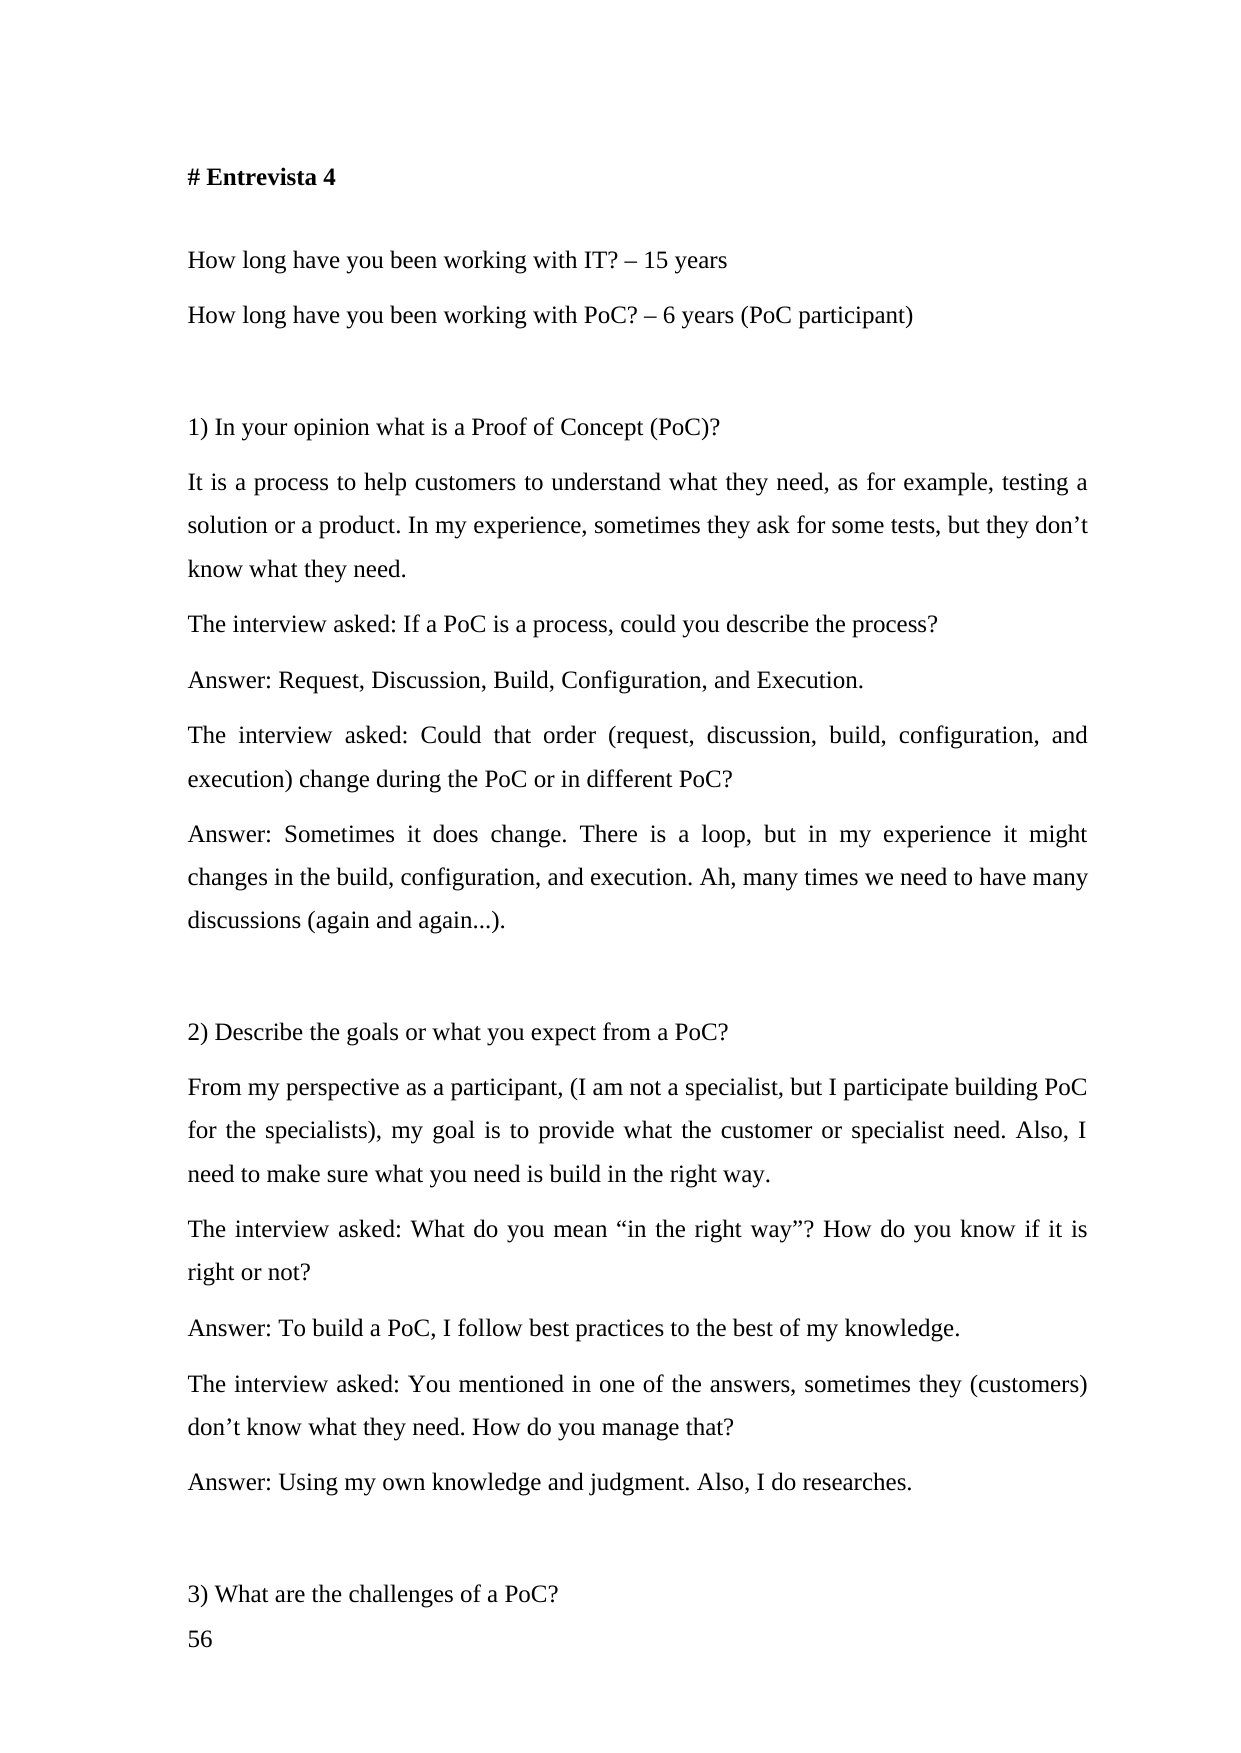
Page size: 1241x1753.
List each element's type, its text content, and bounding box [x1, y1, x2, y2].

text How long have you been working with IT? – 15 years [187, 245, 1088, 274]
text It is a process to help customers to understand what they need, as for example, testing a solution or a product. In my experience, sometimes they ask for some tests, but they don’t know what they need. [187, 467, 1088, 582]
text Answer: Using my own knowledge and judgment. Also, I do researches. [187, 1467, 1088, 1496]
text Answer: Request, Discussion, Build, Configuration, and Execution. [187, 665, 1088, 694]
text The interview asked: If a PoC is a process, could you describe the process? [187, 609, 1088, 638]
text How long have you been working with PoC? – 6 years (PoC participant) [187, 301, 1088, 329]
text 1) In your opinion what is a Proof of Concept (PoC)? [187, 412, 1088, 441]
text The interview asked: Could that order (request, discussion, build, configuration, and execution) change during the PoC or in different PoC? [187, 721, 1088, 792]
text # Entrevista 4 [187, 162, 1088, 191]
text From my perspective as a participant, (I am not a specialist, but I participate building PoC for the specialists), my goal is to provide what the customer or specialist need. Also, I need to make sure what you need is build in the right way. [187, 1072, 1088, 1187]
text Answer: To build a PoC, I follow best practices to the best of my knowledge. [187, 1313, 1088, 1342]
text 3) What are the challenges of a PoC? [187, 1579, 1088, 1607]
text The interview asked: You mentioned in one of the answers, sometimes they (customers) don’t know what they need. How do you manage that? [187, 1369, 1088, 1441]
text 2) Describe the goals or what you expect from a PoC? [187, 1017, 1088, 1046]
text The interview asked: What do you mean “in the right way”? How do you know if it is right or not? [187, 1214, 1088, 1286]
text Answer: Sometimes it does change. There is a loop, but in my experience it might changes in the build, configuration, and execution. Ah, many times we need to have many discussions (again and again...). [187, 819, 1088, 934]
